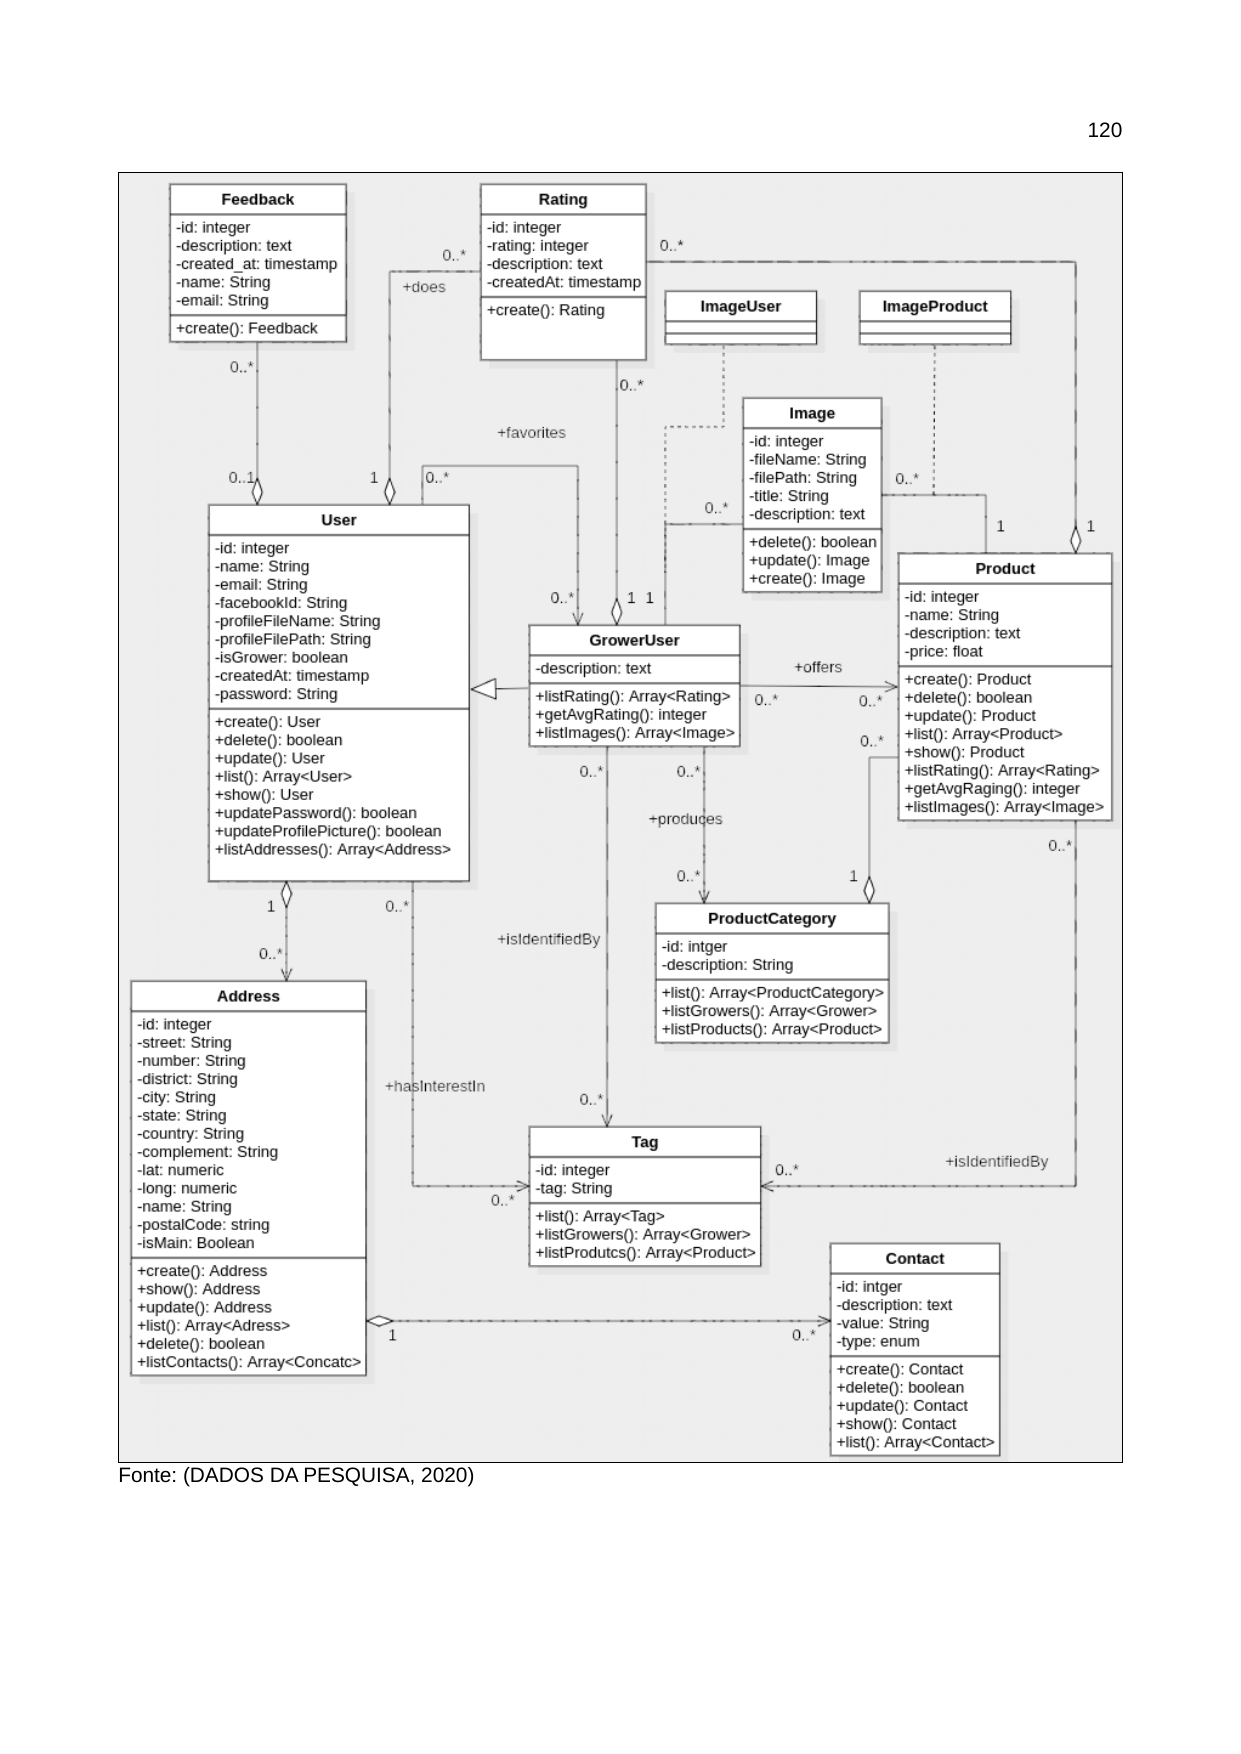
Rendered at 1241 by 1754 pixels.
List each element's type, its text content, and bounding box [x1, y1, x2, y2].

text Fonte: (DADOS DA PESQUISA, 2020) [118, 1463, 1122, 1486]
picture [119, 173, 1122, 1462]
